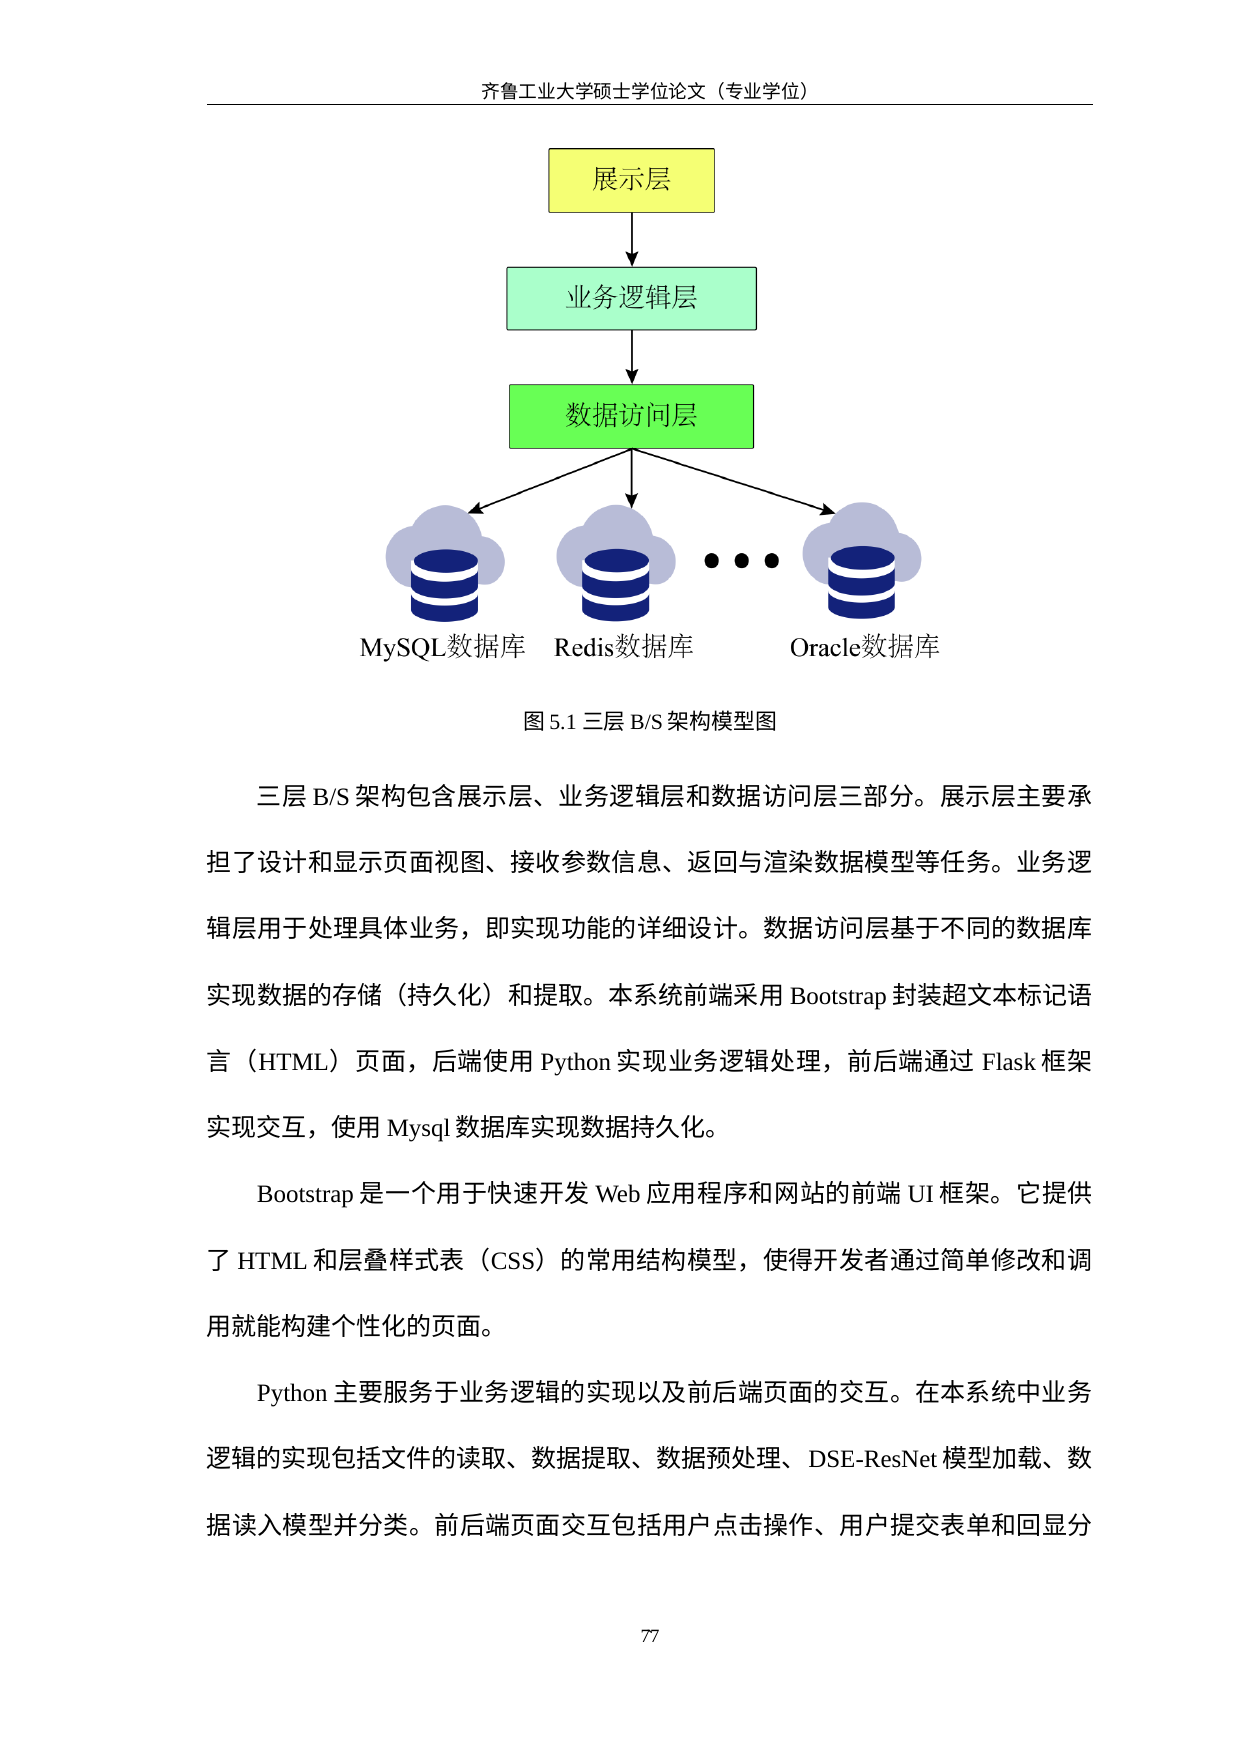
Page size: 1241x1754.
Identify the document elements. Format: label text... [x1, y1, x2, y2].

text 图5.1 三层B/S架构模型图 [207, 703, 1093, 736]
picture [359, 148, 940, 664]
text Bootstrap是一个用于快速开发Web应用程序和网站的前端UI框架。它提供了HTML和层叠样式表（CSS）的常用结构模型，使得开发者通过简单修改和调用就能构建个性化的页面。 [207, 1159, 1093, 1358]
text 三层B/S架构包含展示层、业务逻辑层和数据访问层三部分。展示层主要承担了设计和显示页面视图、接收参数信息、返回与渲染数据模型等任务。业务逻辑层用于处理具体业务，即实现功能的详细设计。数据访问层基于不同的数据库实现数据的存储（持久化）和提取。本系统前端采用Bootstrap封装超文本标记语言（HTML）页面，后端使用Python实现业务逻辑处理，前后端通过Flask框架实现交互，使用Mysql数据库实现数据持久化。 [207, 761, 1093, 1159]
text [207, 1358, 1093, 1556]
